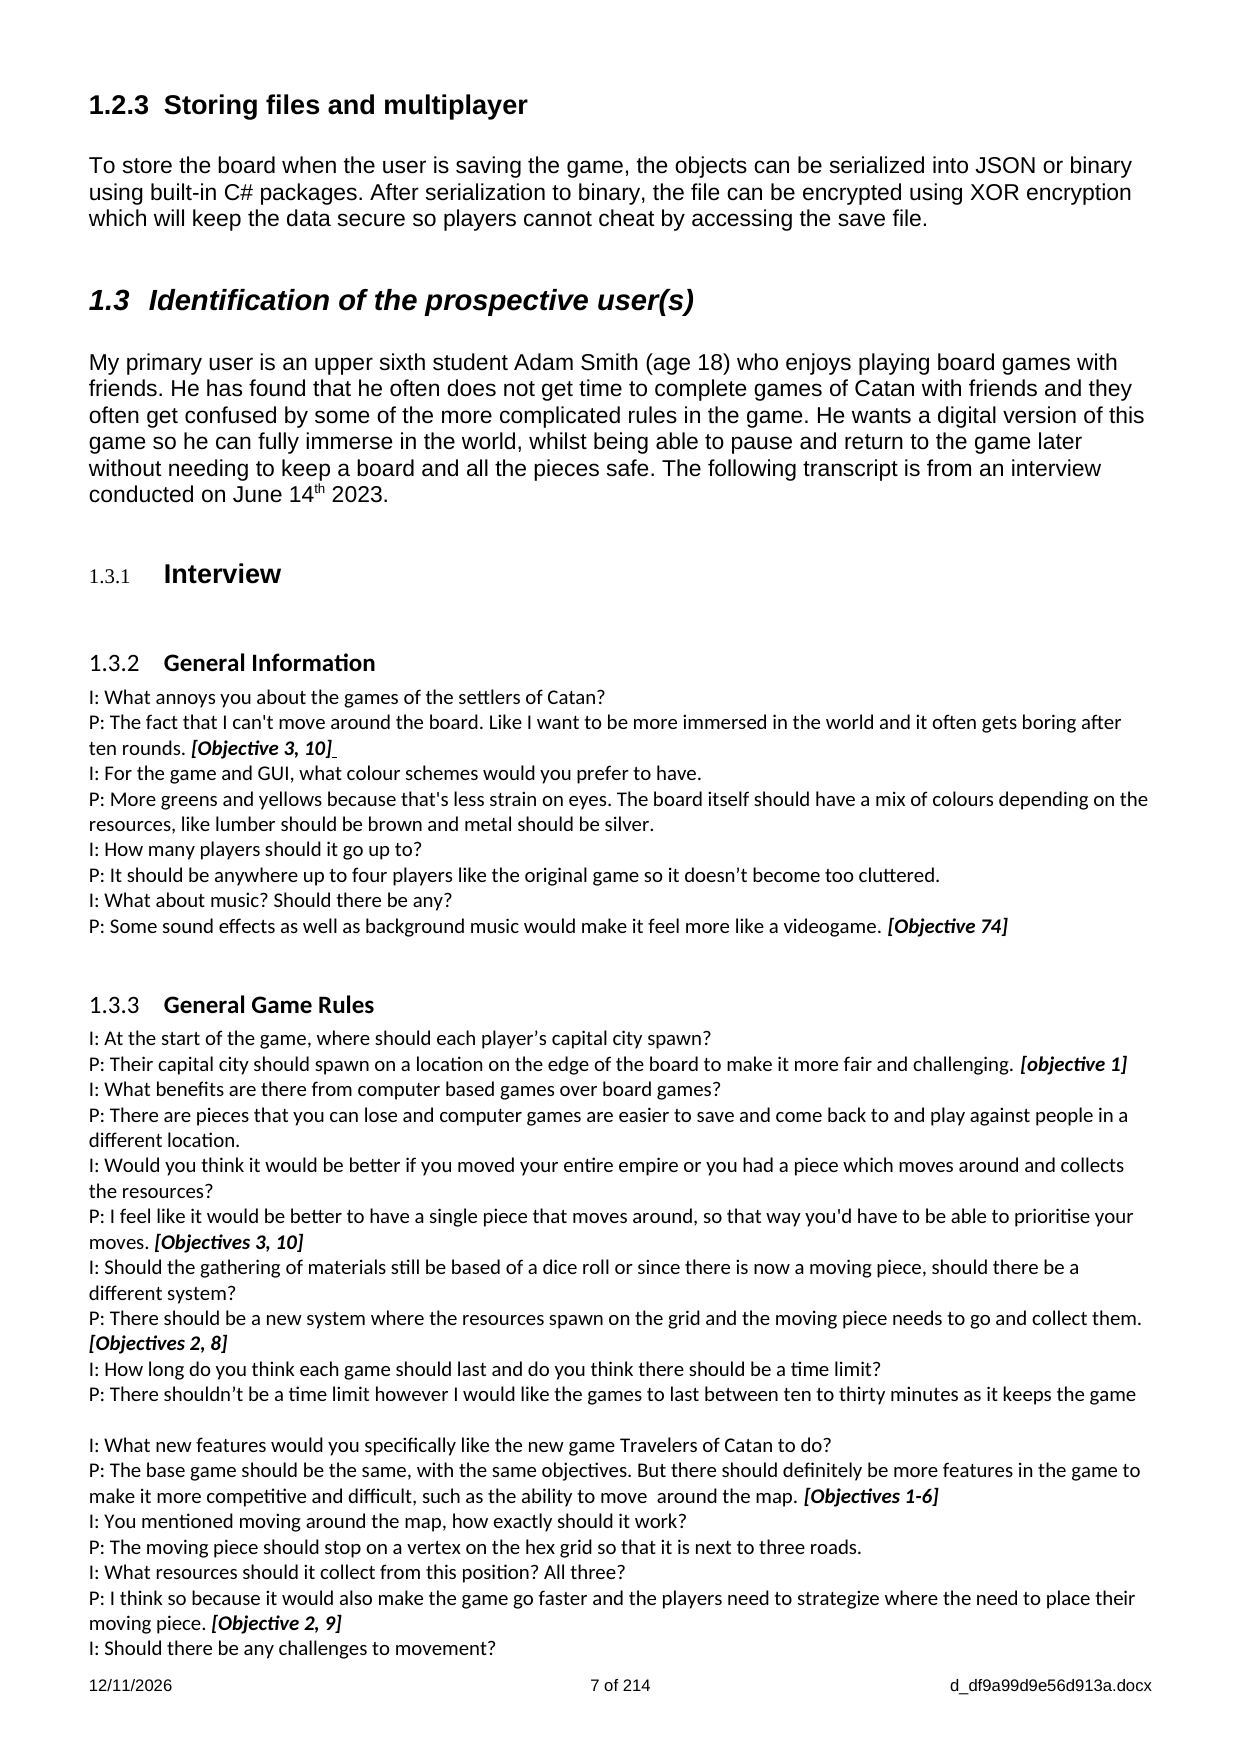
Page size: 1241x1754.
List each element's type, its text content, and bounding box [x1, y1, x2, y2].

text I: At the start of the game, where should each player’s capital city spawn? [89, 1026, 1152, 1051]
text To store the board when the user is saving the game, the objects can be serialized into JSON or binary using built-in C# packages. After serialization to binary, the file can be encrypted using XOR encryption which will keep the data secure so players cannot cheat by accessing the save file. [89, 152, 1152, 232]
text I: What new features would you specifically like the new game Travelers of Catan to do? [89, 1432, 1152, 1458]
text P: The base game should be the same, with the same objectives. But there should definitely be more features in the game to make it more competitive and difficult, such as the ability to move around the map. [Objectives 1-6] [89, 1458, 1152, 1508]
subtitle Identification of the prospective user(s) [89, 283, 1152, 316]
subtitle Storing files and multiplayer [89, 89, 1152, 120]
text I: What benefits are there from computer based games over board games? [89, 1076, 1152, 1102]
subtitle General Information [89, 647, 1152, 678]
text P: Their capital city should spawn on a location on the edge of the board to make it more fair and challenging. [objective 1] [89, 1051, 1152, 1076]
subtitle General Game Rules [89, 989, 1152, 1019]
text P: There should be a new system where the resources spawn on the grid and the moving piece needs to go and collect them. [Objectives 2, 8] [89, 1305, 1152, 1356]
text P: The moving piece should stop on a vertex on the hex grid so that it is next to three roads. [89, 1534, 1152, 1559]
text I: What annoys you about the games of the settlers of Catan? [89, 684, 1152, 709]
text My primary user is an upper sixth student Adam Smith (age 18) who enjoys playing board games with friends. He has found that he often does not get time to complete games of Catan with friends and they often get confused by some of the more complicated rules in the game. He wants a digital version of this game so he can fully immerse in the world, whilst being able to pause and return to the game later without needing to keep a board and all the pieces safe. The following transcript is from an interview conducted on June 14th 2023. [89, 349, 1152, 507]
text P: More greens and yellows because that's less strain on eyes. The board itself should have a mix of colours depending on the resources, like lumber should be brown and metal should be silver. [89, 786, 1152, 837]
text I: What about music? Should there be any? [89, 887, 1152, 913]
text I: Should there be any challenges to movement? [89, 1636, 1152, 1661]
text P: Some sound effects as well as background music would make it feel more like a videogame. [Objective 74] [89, 913, 1152, 938]
text P: There shouldn’t be a time limit however I would like the games to last between ten to thirty minutes as it keeps the game [89, 1381, 1152, 1407]
text P: The fact that I can't move around the board. Like I want to be more immersed in the world and it often gets boring after ten rounds. [Objective 3, 10] [89, 709, 1152, 760]
text I: You mentioned moving around the map, how exactly should it work? [89, 1508, 1152, 1534]
text I: For the game and GUI, what colour schemes would you prefer to have. [89, 760, 1152, 786]
subtitle Interview [89, 558, 1152, 590]
text I: What resources should it collect from this position? All three? [89, 1559, 1152, 1585]
text I: How many players should it go up to? [89, 837, 1152, 862]
text P: It should be anywhere up to four players like the original game so it doesn’t become too cluttered. [89, 862, 1152, 887]
text I: How long do you think each game should last and do you think there should be a time limit? [89, 1356, 1152, 1381]
text P: There are pieces that you can lose and computer games are easier to save and come back to and play against people in a different location. [89, 1102, 1152, 1153]
text I: Should the gathering of materials still be based of a dice roll or since there is now a moving piece, should there be a different system? [89, 1254, 1152, 1305]
text P: I feel like it would be better to have a single piece that moves around, so that way you'd have to be able to prioritise your moves. [Objectives 3, 10] [89, 1203, 1152, 1254]
text P: I think so because it would also make the game go faster and the players need to strategize where the need to place their moving piece. [Objective 2, 9] [89, 1585, 1152, 1636]
text I: Would you think it would be better if you moved your entire empire or you had a piece which moves around and collects the resources? [89, 1153, 1152, 1203]
